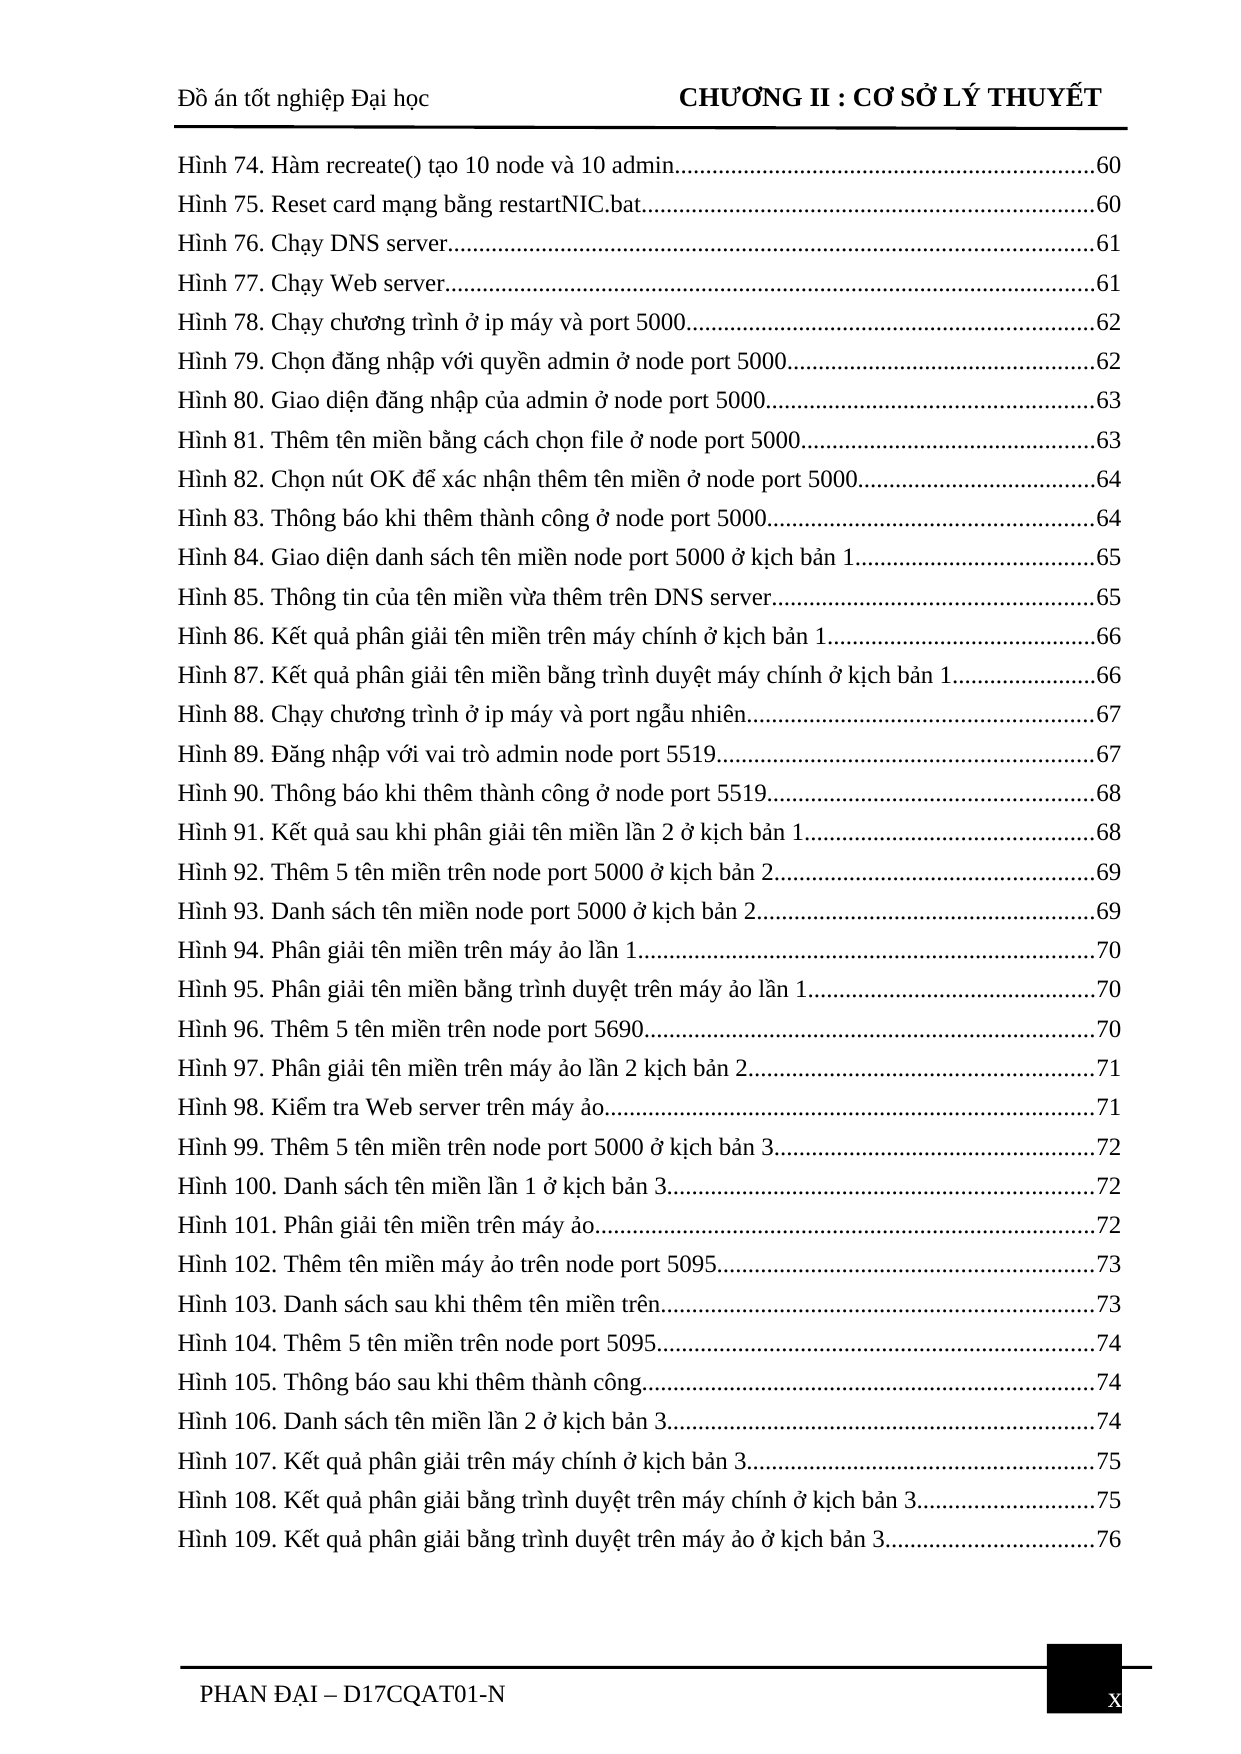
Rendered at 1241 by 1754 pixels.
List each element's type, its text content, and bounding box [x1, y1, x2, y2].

text Hình 105. Thông báo sau khi thêm thành công 74 [177, 1367, 1122, 1396]
text Hình 90. Thông báo khi thêm thành công ở node port 5519 68 [177, 778, 1122, 807]
text Hình 103. Danh sách sau khi thêm tên miền trên 73 [177, 1289, 1122, 1317]
text Hình 89. Đăng nhập với vai trò admin node port 5519 67 [177, 739, 1122, 768]
text Hình 78. Chạy chương trình ở ip máy và port 5000 62 [177, 307, 1122, 336]
text Hình 87. Kết quả phân giải tên miền bằng trình duyệt máy chính ở kịch bản 1 66 [177, 660, 1122, 689]
text Hình 97. Phân giải tên miền trên máy ảo lần 2 kịch bản 2 71 [177, 1053, 1122, 1082]
text Hình 102. Thêm tên miền máy ảo trên node port 5095 73 [177, 1249, 1122, 1278]
text Hình 83. Thông báo khi thêm thành công ở node port 5000 64 [177, 503, 1122, 532]
text Hình 91. Kết quả sau khi phân giải tên miền lần 2 ở kịch bản 1 68 [177, 817, 1122, 846]
text Hình 79. Chọn đăng nhập với quyền admin ở node port 5000 62 [177, 346, 1122, 375]
text Hình 88. Chạy chương trình ở ip máy và port ngẫu nhiên 67 [177, 699, 1122, 728]
text Hình 96. Thêm 5 tên miền trên node port 5690 70 [177, 1014, 1122, 1042]
text Hình 86. Kết quả phân giải tên miền trên máy chính ở kịch bản 1 66 [177, 621, 1122, 650]
text Hình 94. Phân giải tên miền trên máy ảo lần 1 70 [177, 935, 1122, 964]
text Hình 98. Kiểm tra Web server trên máy ảo 71 [177, 1092, 1122, 1121]
text Hình 82. Chọn nút OK để xác nhận thêm tên miền ở node port 5000 64 [177, 464, 1122, 493]
text Hình 99. Thêm 5 tên miền trên node port 5000 ở kịch bản 3 72 [177, 1132, 1122, 1160]
text Hình 81. Thêm tên miền bằng cách chọn file ở node port 5000 63 [177, 425, 1122, 453]
text Hình 108. Kết quả phân giải bằng trình duyệt trên máy chính ở kịch bản 3 75 [177, 1485, 1122, 1514]
text Hình 85. Thông tin của tên miền vừa thêm trên DNS server 65 [177, 582, 1122, 611]
text Hình 75. Reset card mạng bằng restartNIC.bat 60 [177, 189, 1122, 218]
text Hình 104. Thêm 5 tên miền trên node port 5095 74 [177, 1328, 1122, 1357]
text Hình 106. Danh sách tên miền lần 2 ở kịch bản 3 74 [177, 1406, 1122, 1435]
text Hình 109. Kết quả phân giải bằng trình duyệt trên máy ảo ở kịch bản 3 76 [177, 1524, 1122, 1553]
text Hình 84. Giao diện danh sách tên miền node port 5000 ở kịch bản 1 65 [177, 542, 1122, 571]
text Hình 101. Phân giải tên miền trên máy ảo 72 [177, 1210, 1122, 1239]
text Hình 100. Danh sách tên miền lần 1 ở kịch bản 3 72 [177, 1171, 1122, 1199]
text Hình 74. Hàm recreate() tạo 10 node và 10 admin 60 [177, 150, 1122, 178]
text Hình 77. Chạy Web server 61 [177, 268, 1122, 296]
text Hình 92. Thêm 5 tên miền trên node port 5000 ở kịch bản 2 69 [177, 857, 1122, 885]
text Hình 107. Kết quả phân giải trên máy chính ở kịch bản 3 75 [177, 1446, 1122, 1474]
text Hình 95. Phân giải tên miền bằng trình duyệt trên máy ảo lần 1 70 [177, 974, 1122, 1003]
text Hình 80. Giao diện đăng nhập của admin ở node port 5000 63 [177, 385, 1122, 414]
text Hình 76. Chạy DNS server 61 [177, 228, 1122, 257]
text Hình 93. Danh sách tên miền node port 5000 ở kịch bản 2 69 [177, 896, 1122, 925]
